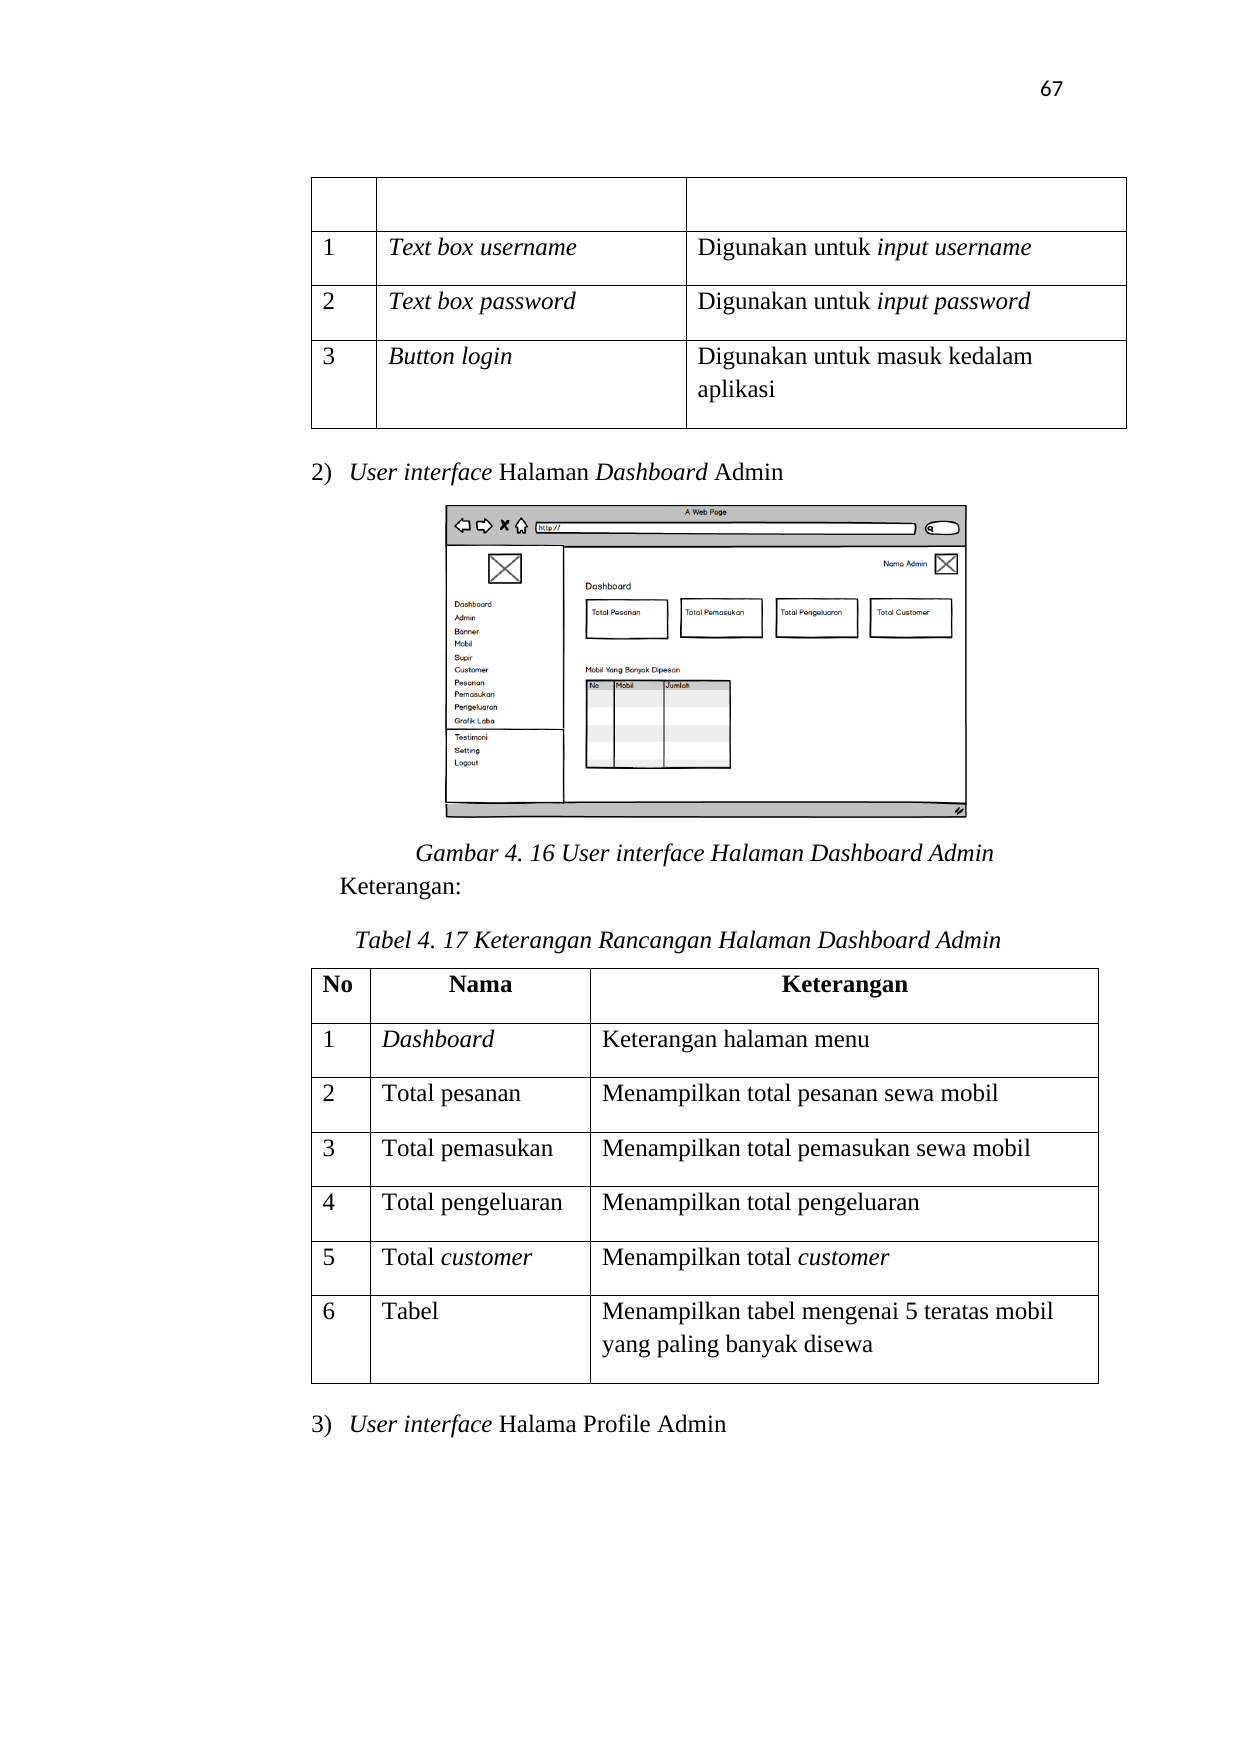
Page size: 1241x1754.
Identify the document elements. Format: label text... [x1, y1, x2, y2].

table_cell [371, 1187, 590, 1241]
picture [445, 505, 967, 818]
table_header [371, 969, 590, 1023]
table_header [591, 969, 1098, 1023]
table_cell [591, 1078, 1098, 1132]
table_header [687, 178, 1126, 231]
text Keterangan: [339, 871, 1063, 900]
list User interface Halaman Dashboard Admin [311, 457, 1063, 486]
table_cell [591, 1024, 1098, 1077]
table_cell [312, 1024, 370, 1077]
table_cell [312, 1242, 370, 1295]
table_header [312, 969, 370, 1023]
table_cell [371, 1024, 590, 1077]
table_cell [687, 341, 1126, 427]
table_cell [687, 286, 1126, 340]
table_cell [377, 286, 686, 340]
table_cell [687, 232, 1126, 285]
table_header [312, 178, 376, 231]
text Gambar 4. 16 User interface Halaman Dashboard Admin [349, 838, 1063, 867]
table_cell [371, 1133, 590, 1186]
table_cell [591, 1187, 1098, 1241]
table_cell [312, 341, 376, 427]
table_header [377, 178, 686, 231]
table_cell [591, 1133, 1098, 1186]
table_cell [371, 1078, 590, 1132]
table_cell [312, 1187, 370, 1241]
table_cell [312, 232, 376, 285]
list User interface Halama Profile Admin [311, 1409, 1063, 1437]
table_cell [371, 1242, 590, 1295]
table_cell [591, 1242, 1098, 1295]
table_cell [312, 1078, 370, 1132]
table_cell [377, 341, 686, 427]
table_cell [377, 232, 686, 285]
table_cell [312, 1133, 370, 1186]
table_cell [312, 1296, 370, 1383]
text Tabel 4. 17 Keterangan Rancangan Halaman Dashboard Admin [295, 925, 1063, 954]
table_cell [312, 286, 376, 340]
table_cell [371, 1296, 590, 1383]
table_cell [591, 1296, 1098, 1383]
